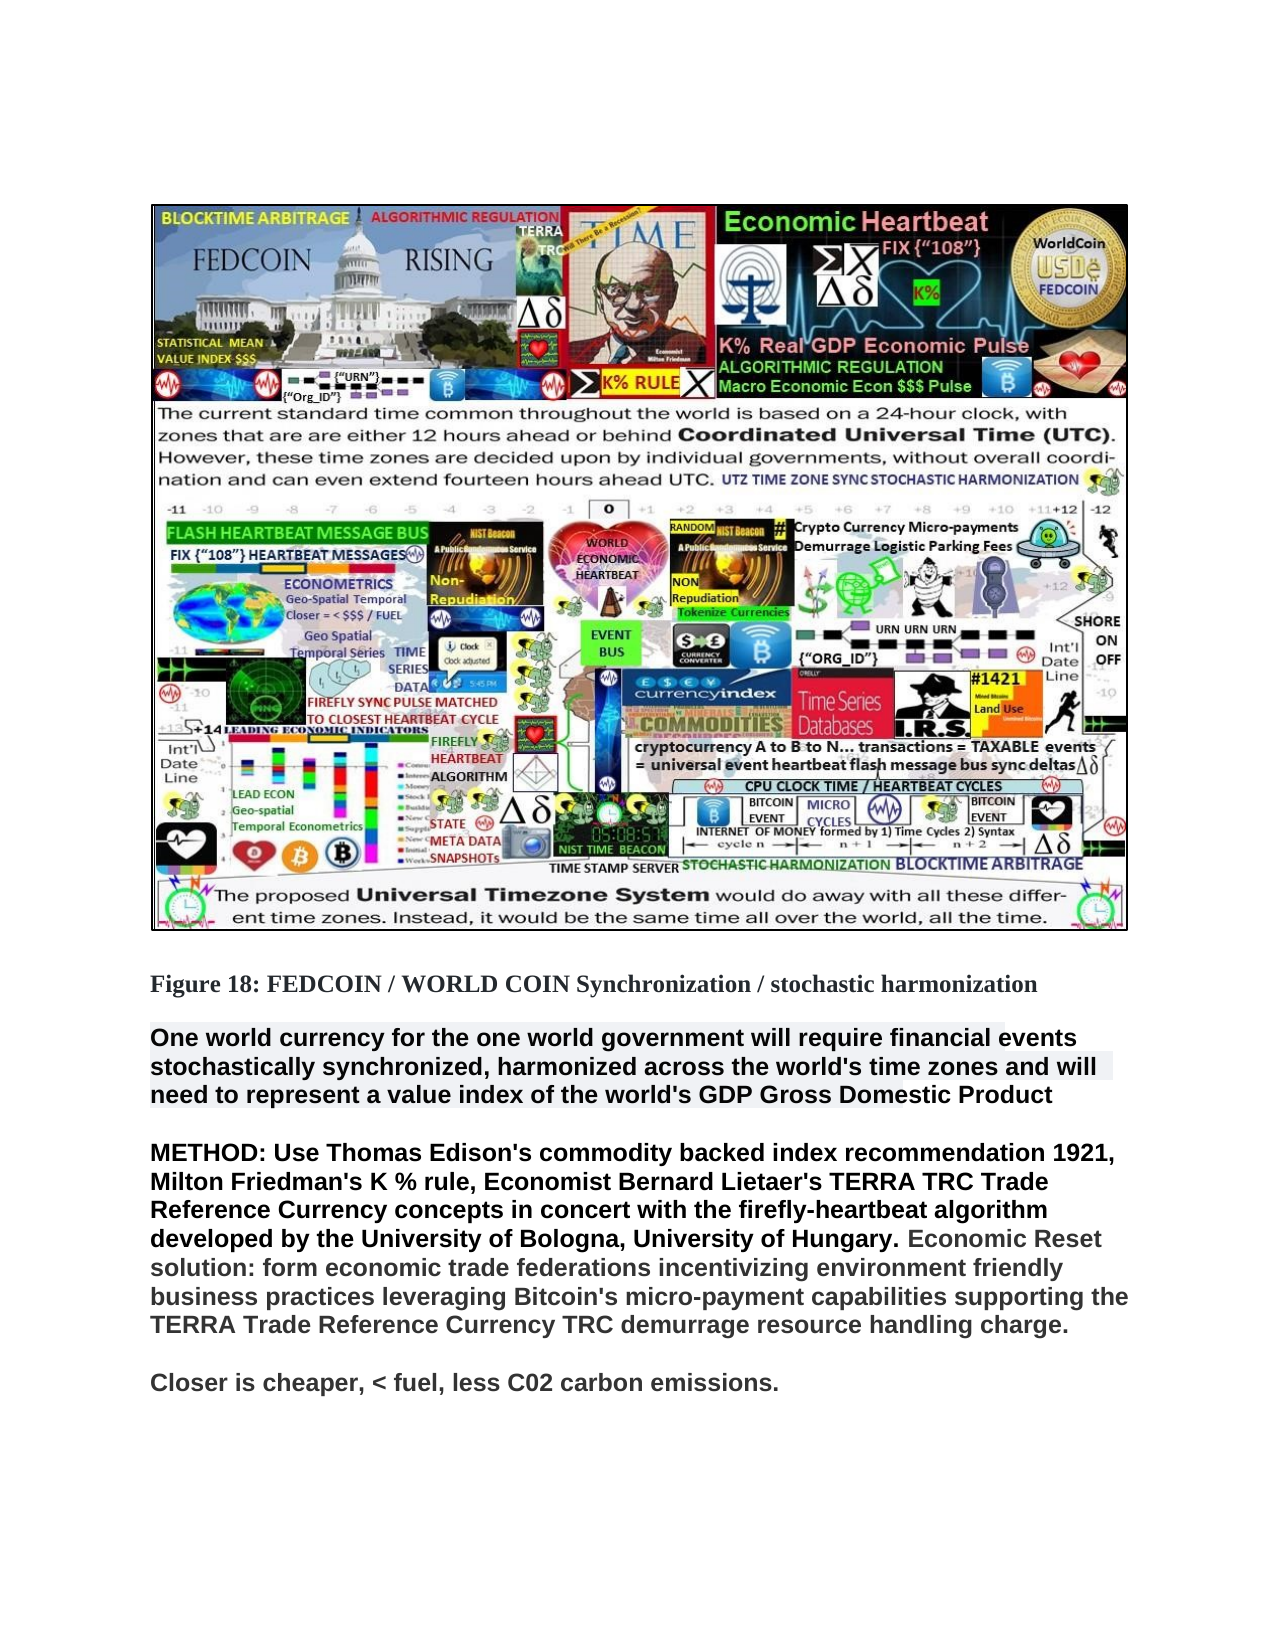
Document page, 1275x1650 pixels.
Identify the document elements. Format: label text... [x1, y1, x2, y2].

text Closer is cheaper, < fuel, less C02 carbon emissions. [150, 1368, 1132, 1397]
text METHOD: Use Thomas Edison's commodity backed index recommendation 1921, Milton Friedman's K % rule, Economist Bernard Lietaer's TERRA TRC Trade Reference Currency concepts in concert with the firefly-heartbeat algorithm developed by the University of Bologna, University of Hungary. Economic Reset solution: form economic trade federations incentivizing environment friendly business practices leveraging Bitcoin's micro-payment capabilities supporting the TERRA Trade Reference Currency TRC demurrage resource handling charge. [150, 1138, 1132, 1339]
text One world currency for the one world government will require financial events stochastically synchronized, harmonized across the world's time zones and will need to represent a value index of the world's GDP Gross Domestic Product [150, 1023, 1132, 1109]
subtitle Figure 18: FEDCOIN / WORLD COIN Synchronization / stochastic harmonization [150, 969, 1132, 998]
picture [153, 206, 1126, 929]
